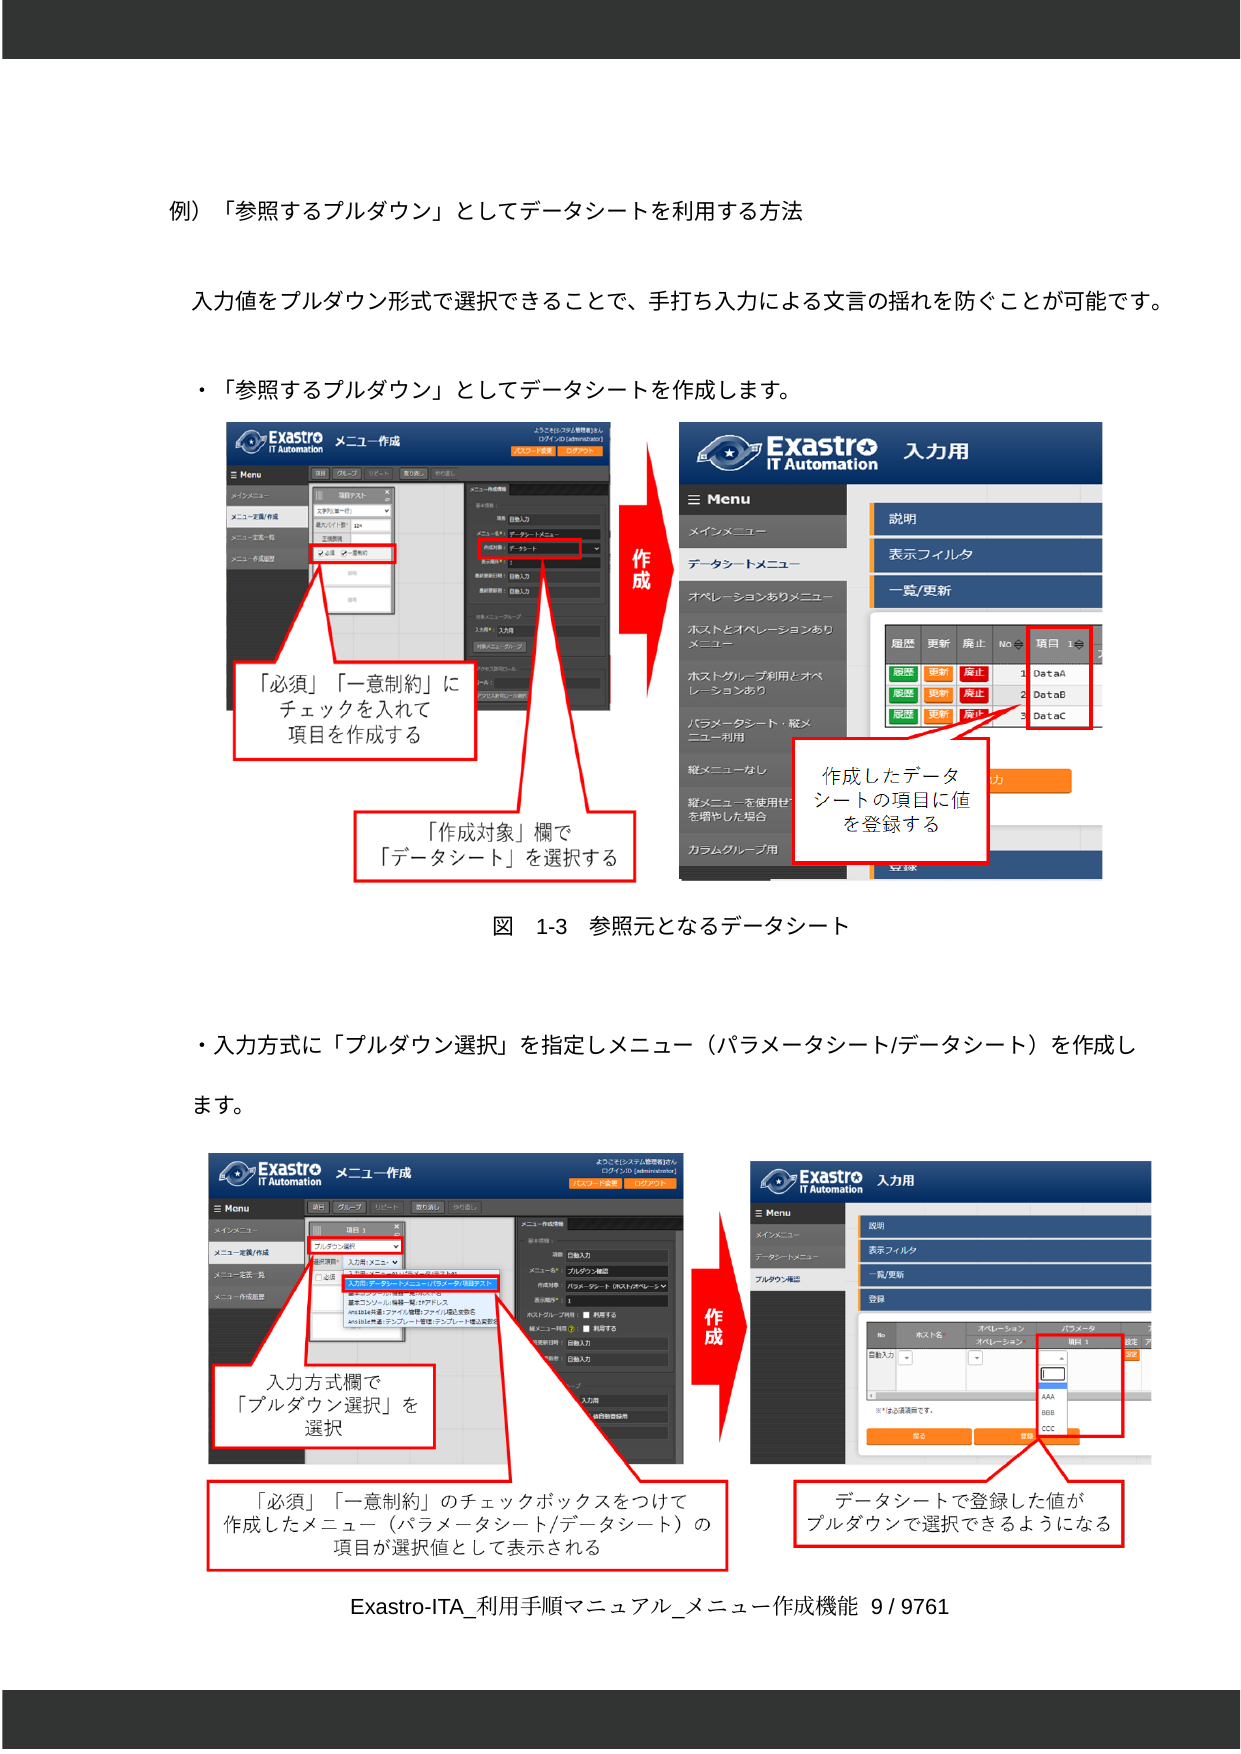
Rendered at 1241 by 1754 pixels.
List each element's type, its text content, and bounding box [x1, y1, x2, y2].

text 入力値をプルダウン形式で選択できることで、手打ち入力による文言の揺れを防ぐことが可能です。 [191, 270, 1152, 329]
text 例）「参照するプルダウン」としてデータシートを利用する方法 [169, 180, 1152, 240]
text 図 1-3 参照元となるデータシート [191, 895, 1152, 955]
picture [226, 422, 1103, 885]
text ・「参照するプルダウン」としてデータシートを作成します。 [191, 359, 1152, 419]
text ・入力方式に「プルダウン選択」を指定しメニュー（パラメータシート/データシート）を作成します。 [191, 1014, 1152, 1134]
picture [206, 1153, 1152, 1572]
picture [2, 1690, 1241, 1749]
picture [2, 0, 1241, 59]
